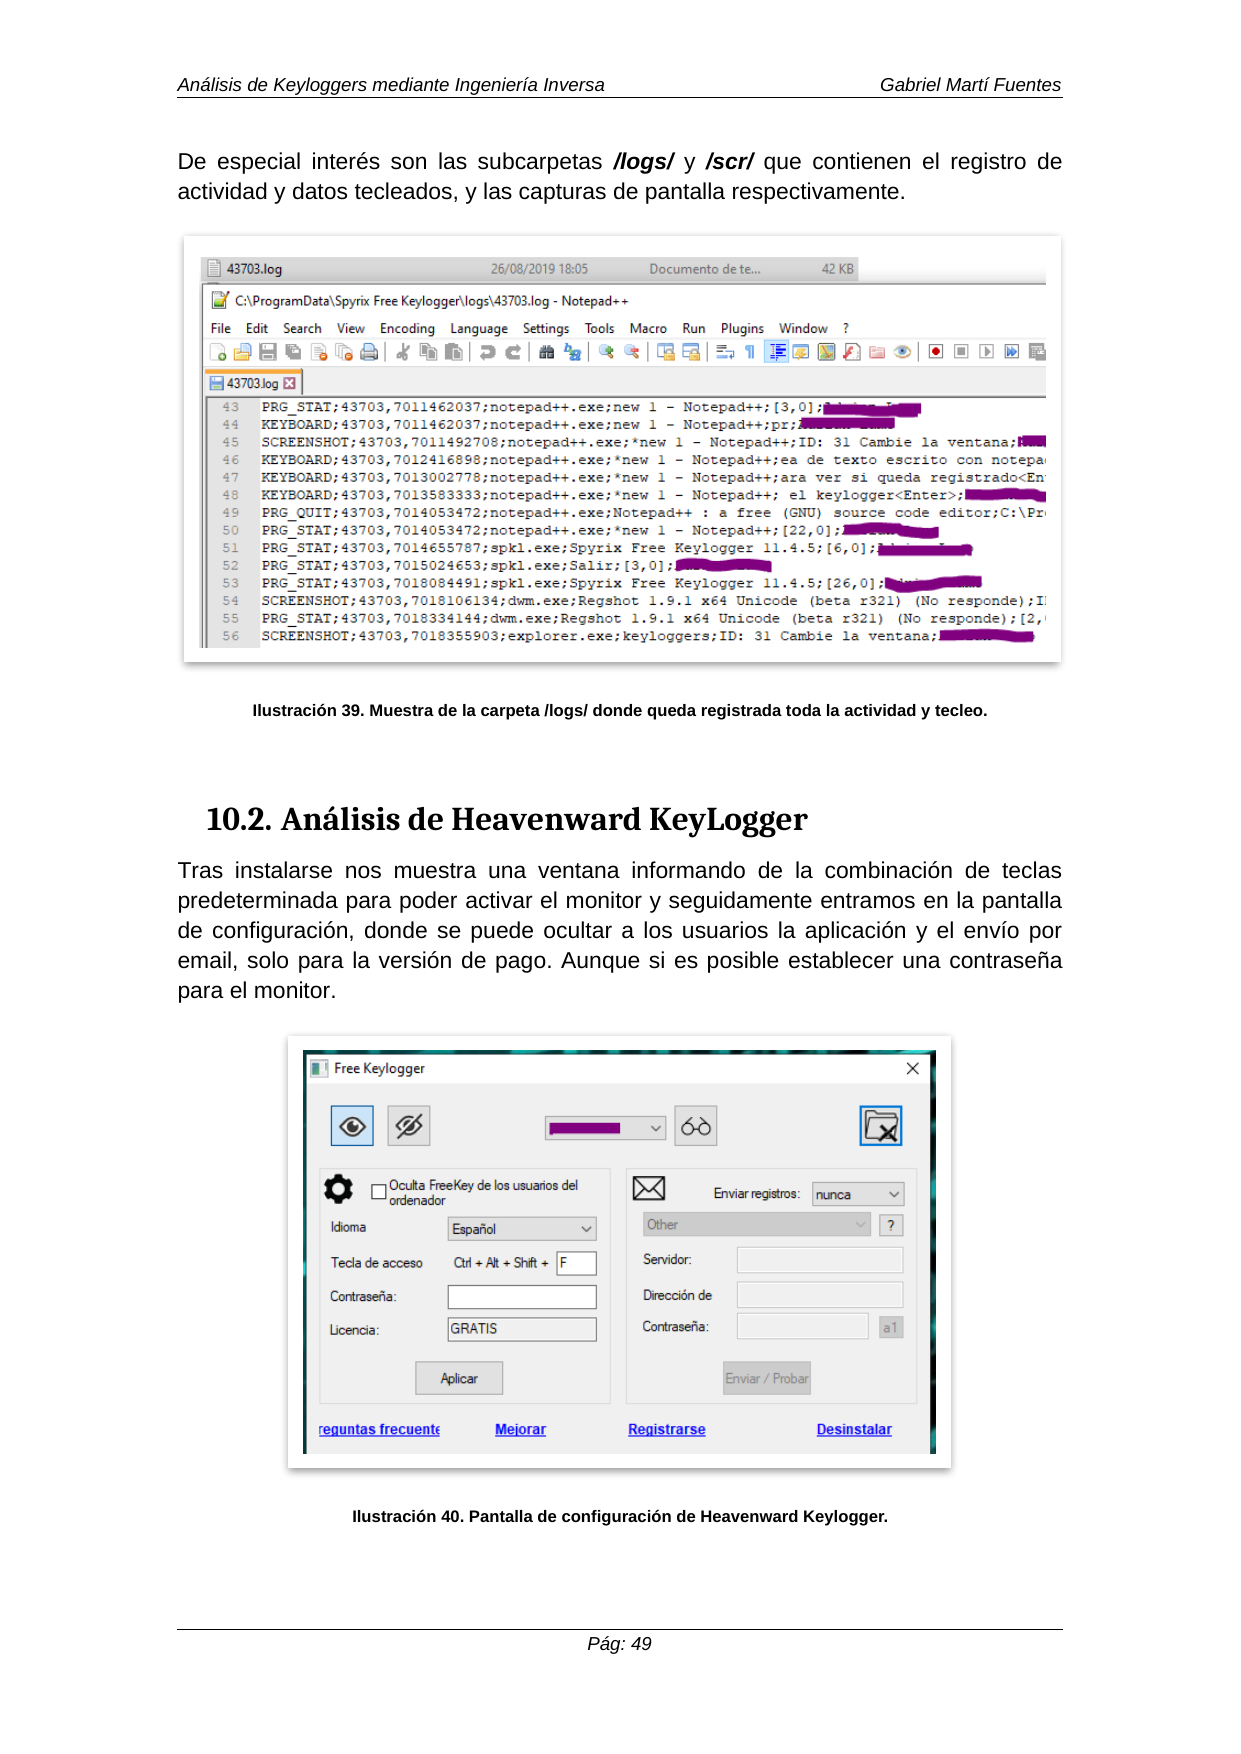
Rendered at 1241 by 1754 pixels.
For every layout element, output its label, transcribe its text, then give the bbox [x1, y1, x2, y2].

text Ilustración 40. Pantalla de configuración de Heavenward Keylogger. [177, 1506, 1063, 1526]
picture [303, 1050, 936, 1454]
text Tras instalarse nos muestra una ventana informando de la combinación de teclas predeterminada para poder activar el monitor y seguidamente entramos en la pantalla de configuración, donde se puede ocultar a los usuarios la aplicación y el envío por email, solo para la versión de pago. Aunque si es posible establecer una contraseña para el monitor. [177, 857, 1063, 1004]
text Ilustración 39. Muestra de la carpeta /logs/ donde queda registrada toda la actividad y tecleo. [177, 701, 1063, 720]
text De especial interés son las subcarpetas /logs/ y /scr/ que contienen el registro de actividad y datos tecleados, y las capturas de pantalla respectivamente. [177, 148, 1063, 204]
picture [199, 251, 1046, 648]
subtitle Análisis de Heavenward KeyLogger [207, 800, 1063, 838]
